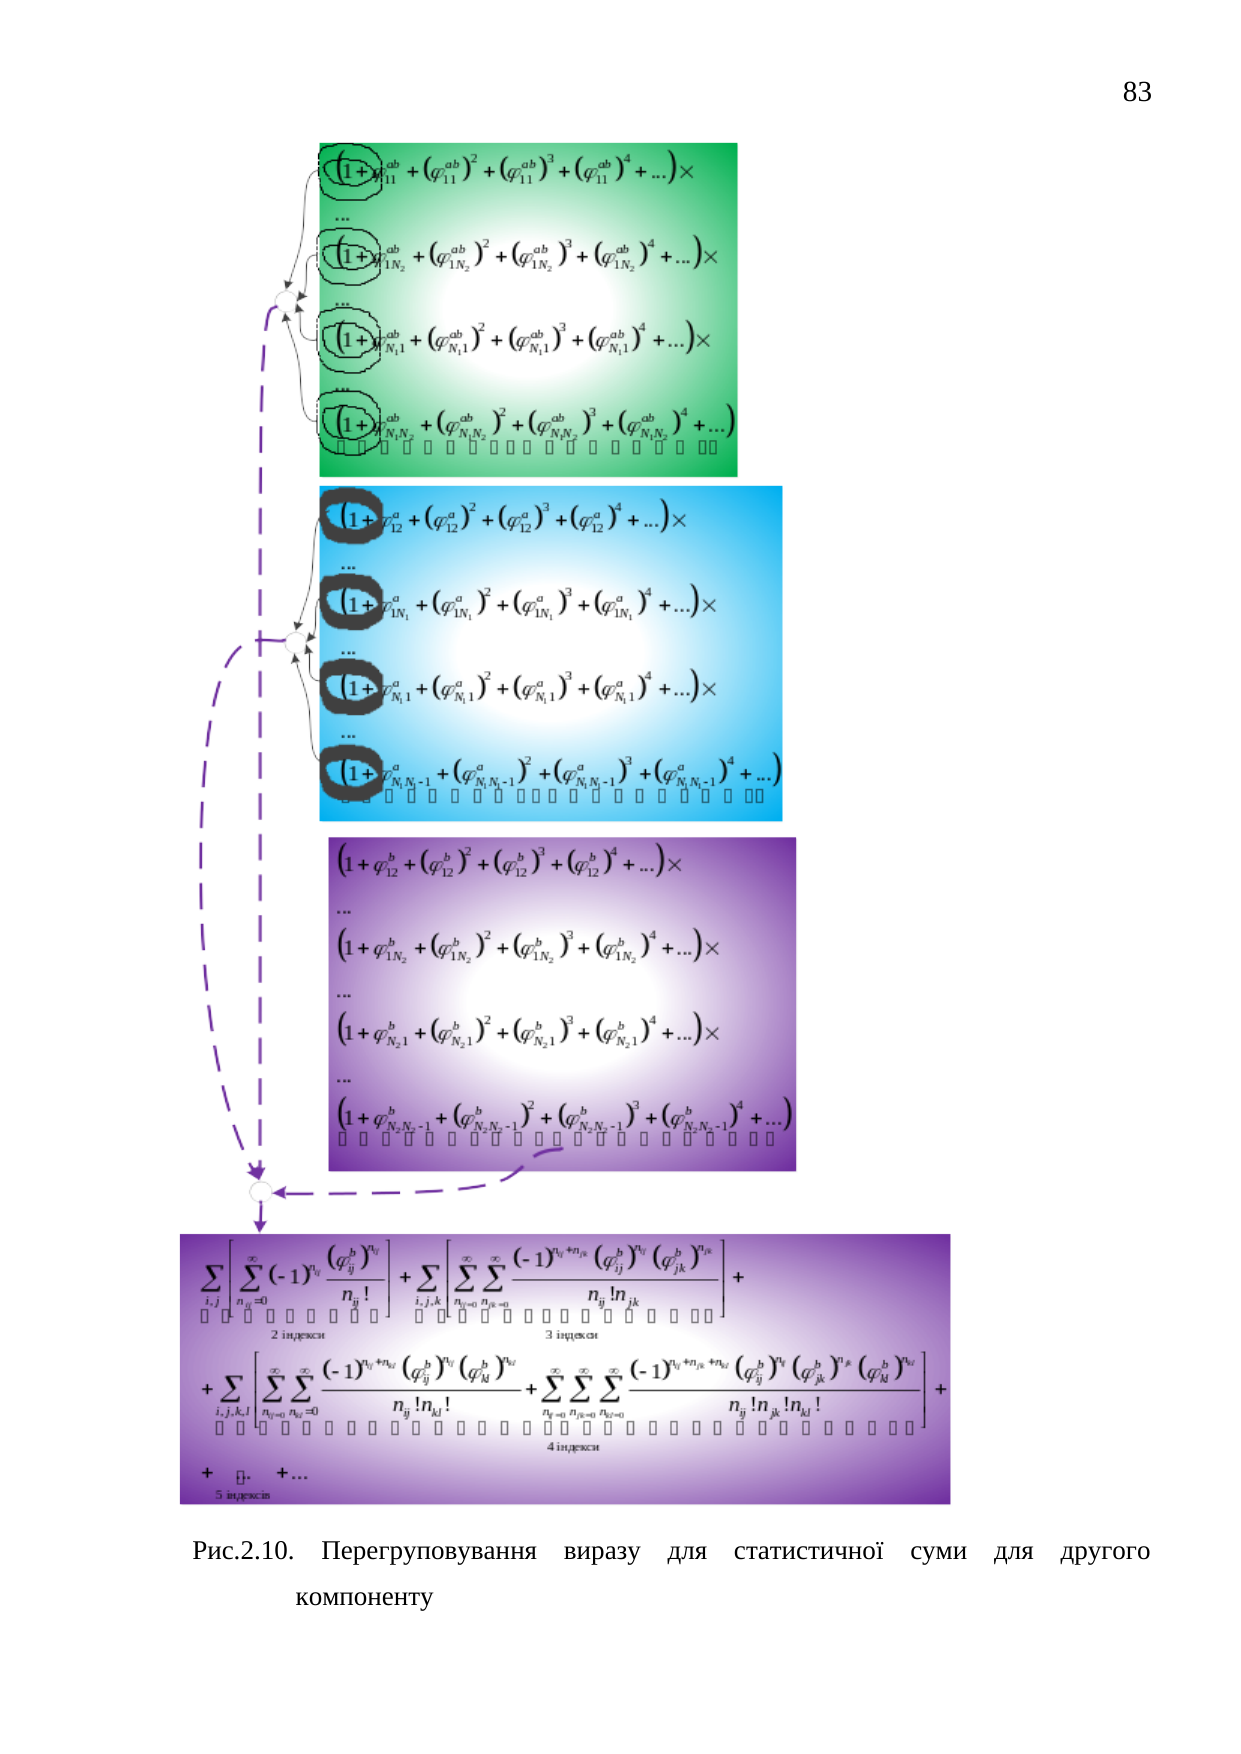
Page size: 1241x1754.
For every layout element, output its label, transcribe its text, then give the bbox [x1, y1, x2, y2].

text Рис.2.10. Перегруповування виразу для статистичної суми для другого компоненту [192, 1534, 1152, 1612]
